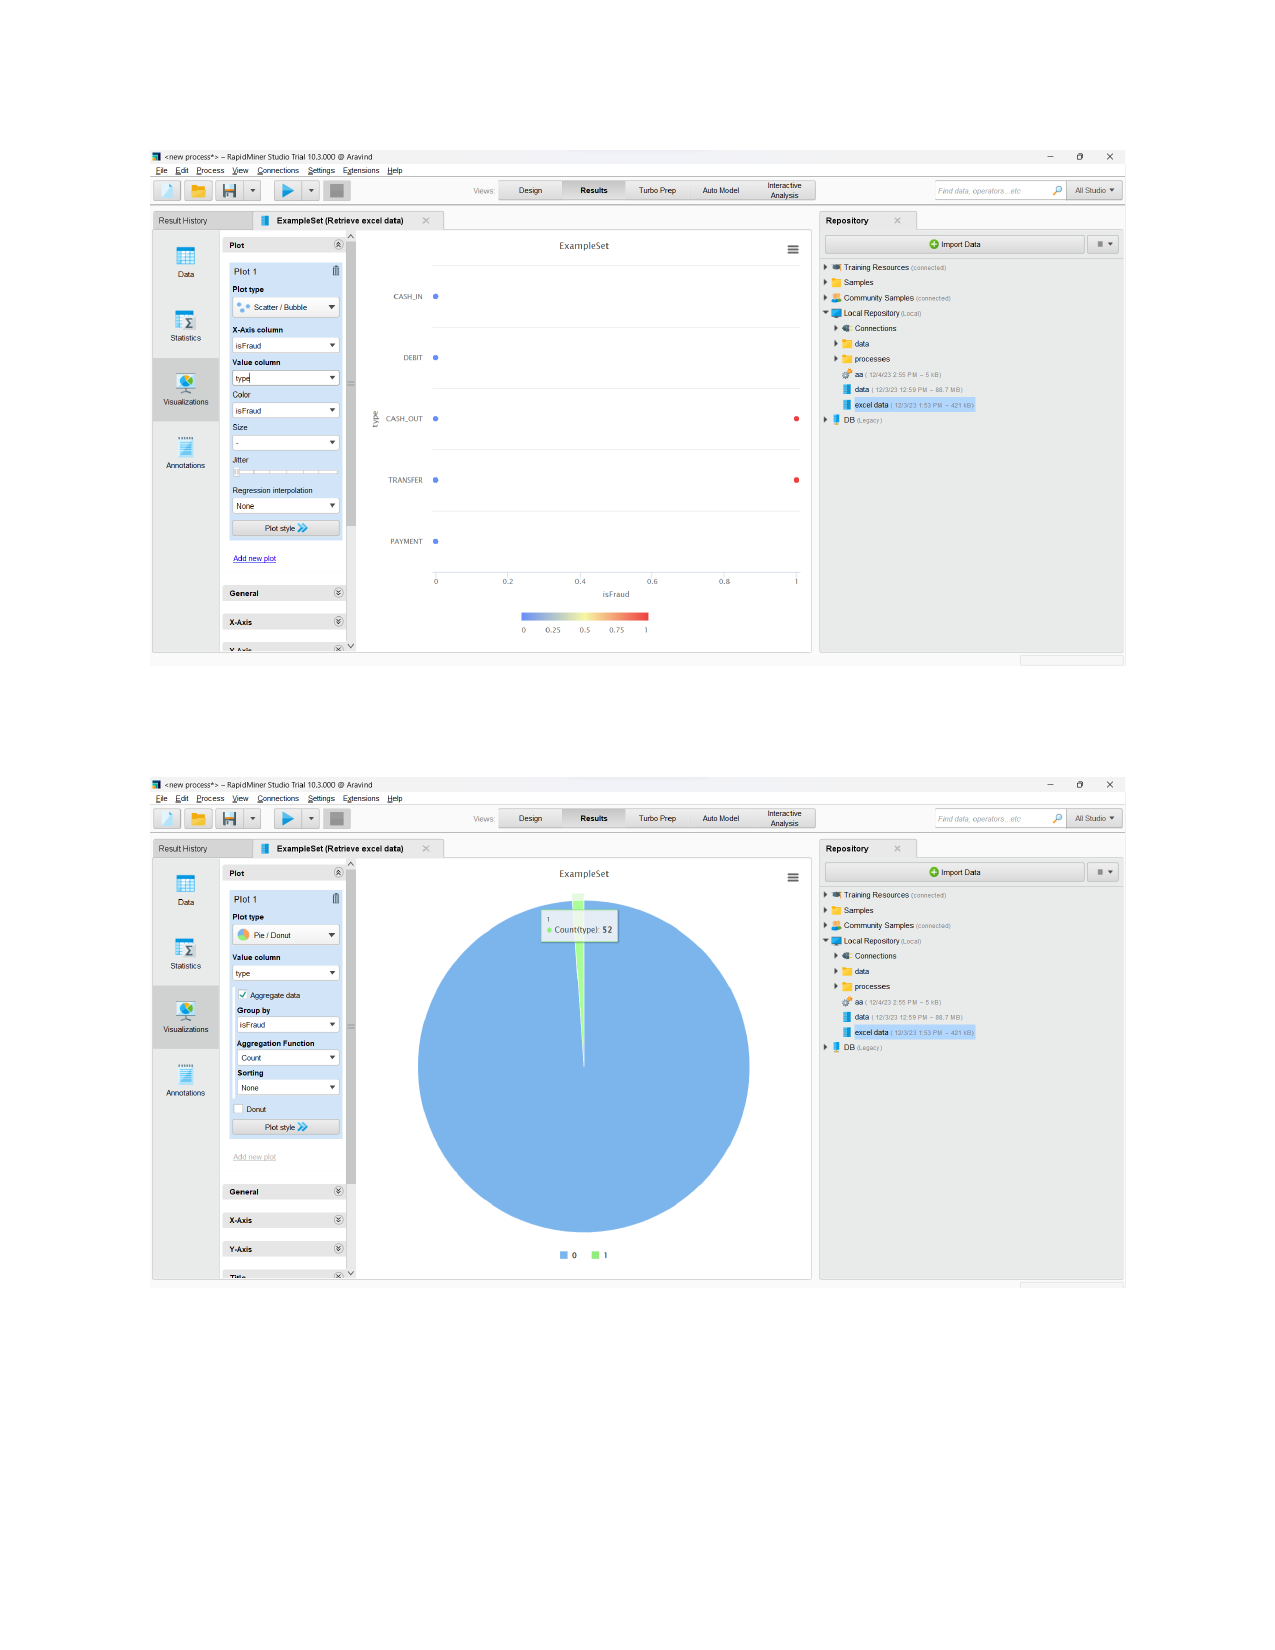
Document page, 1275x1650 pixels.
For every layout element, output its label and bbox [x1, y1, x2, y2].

picture [150, 150, 1125, 666]
picture [150, 777, 1125, 1288]
